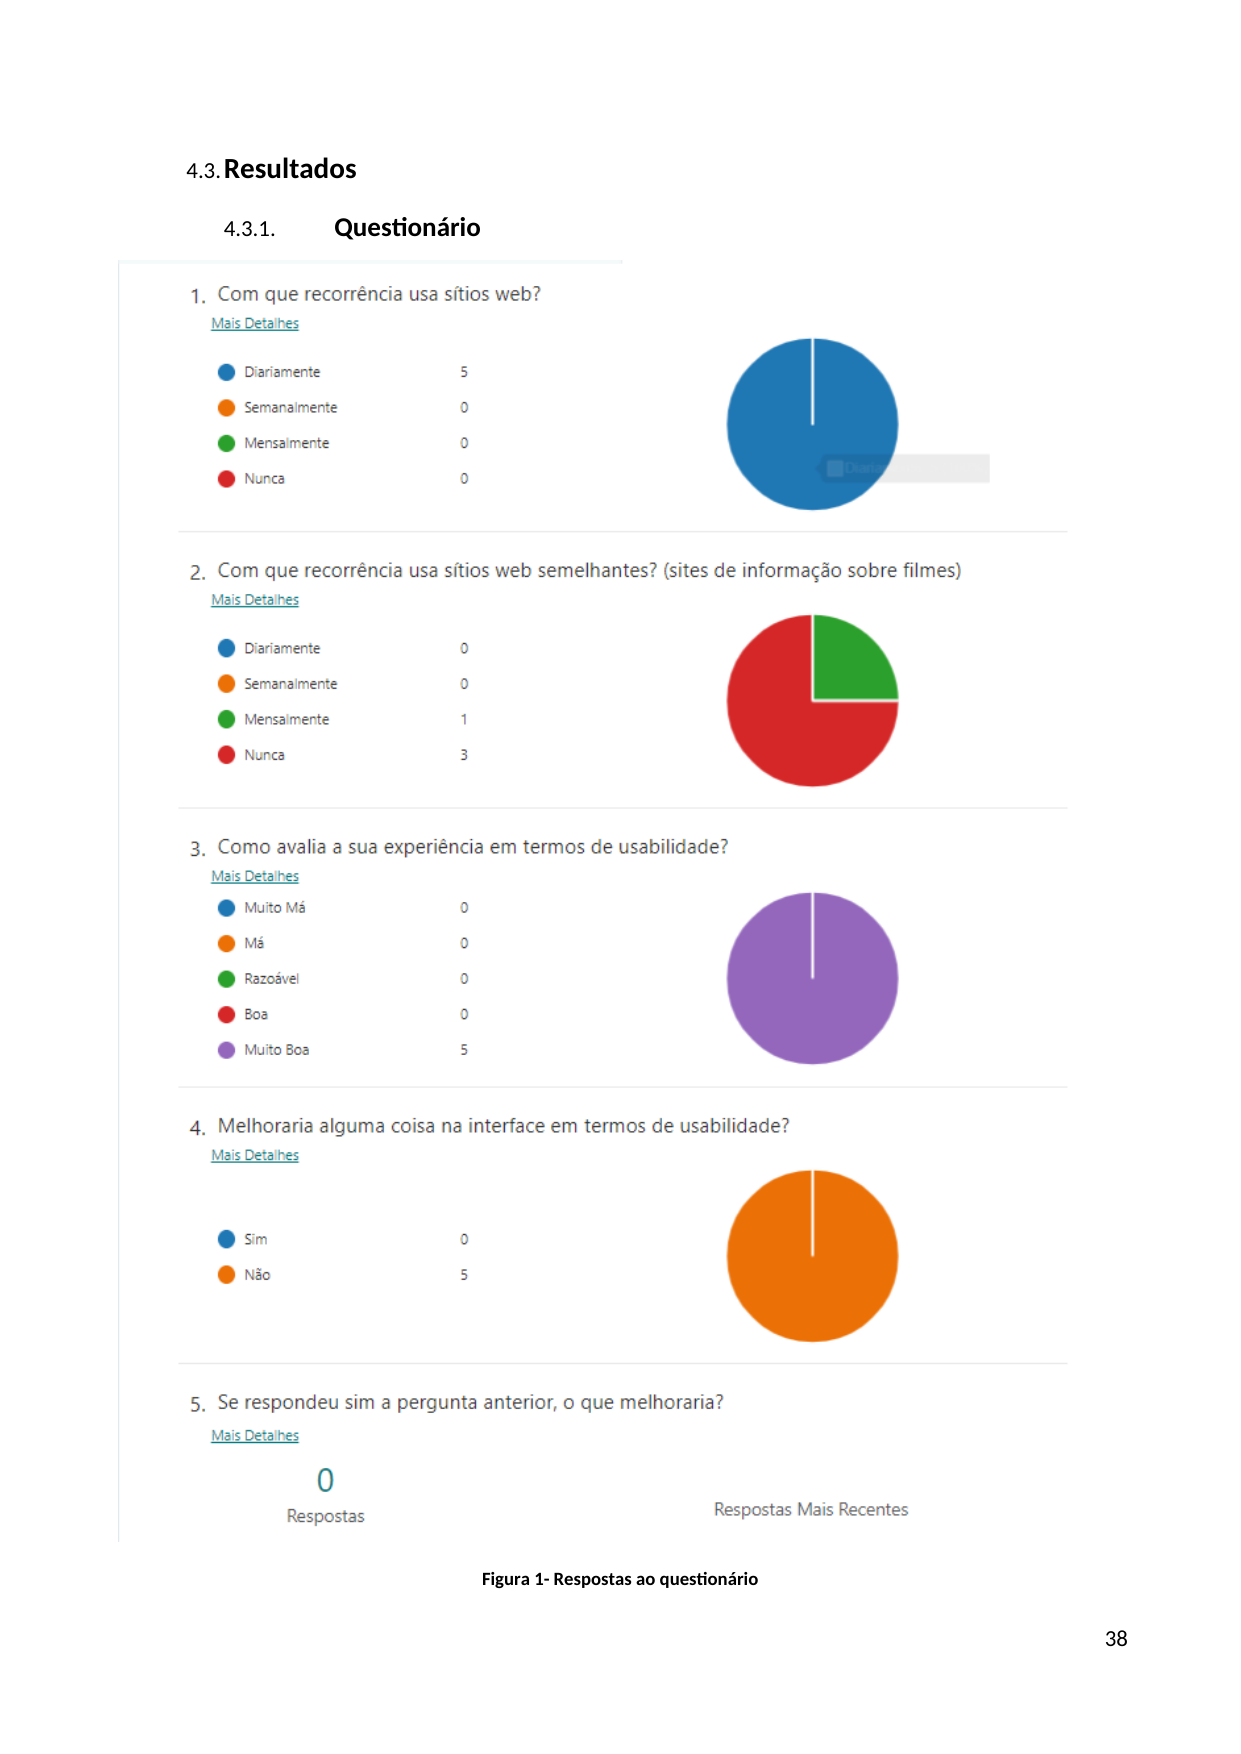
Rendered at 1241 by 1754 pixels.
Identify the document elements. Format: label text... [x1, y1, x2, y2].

subtitle Questionário [186, 211, 1128, 244]
subtitle Resultados [186, 150, 1128, 186]
picture [118, 260, 1123, 1542]
